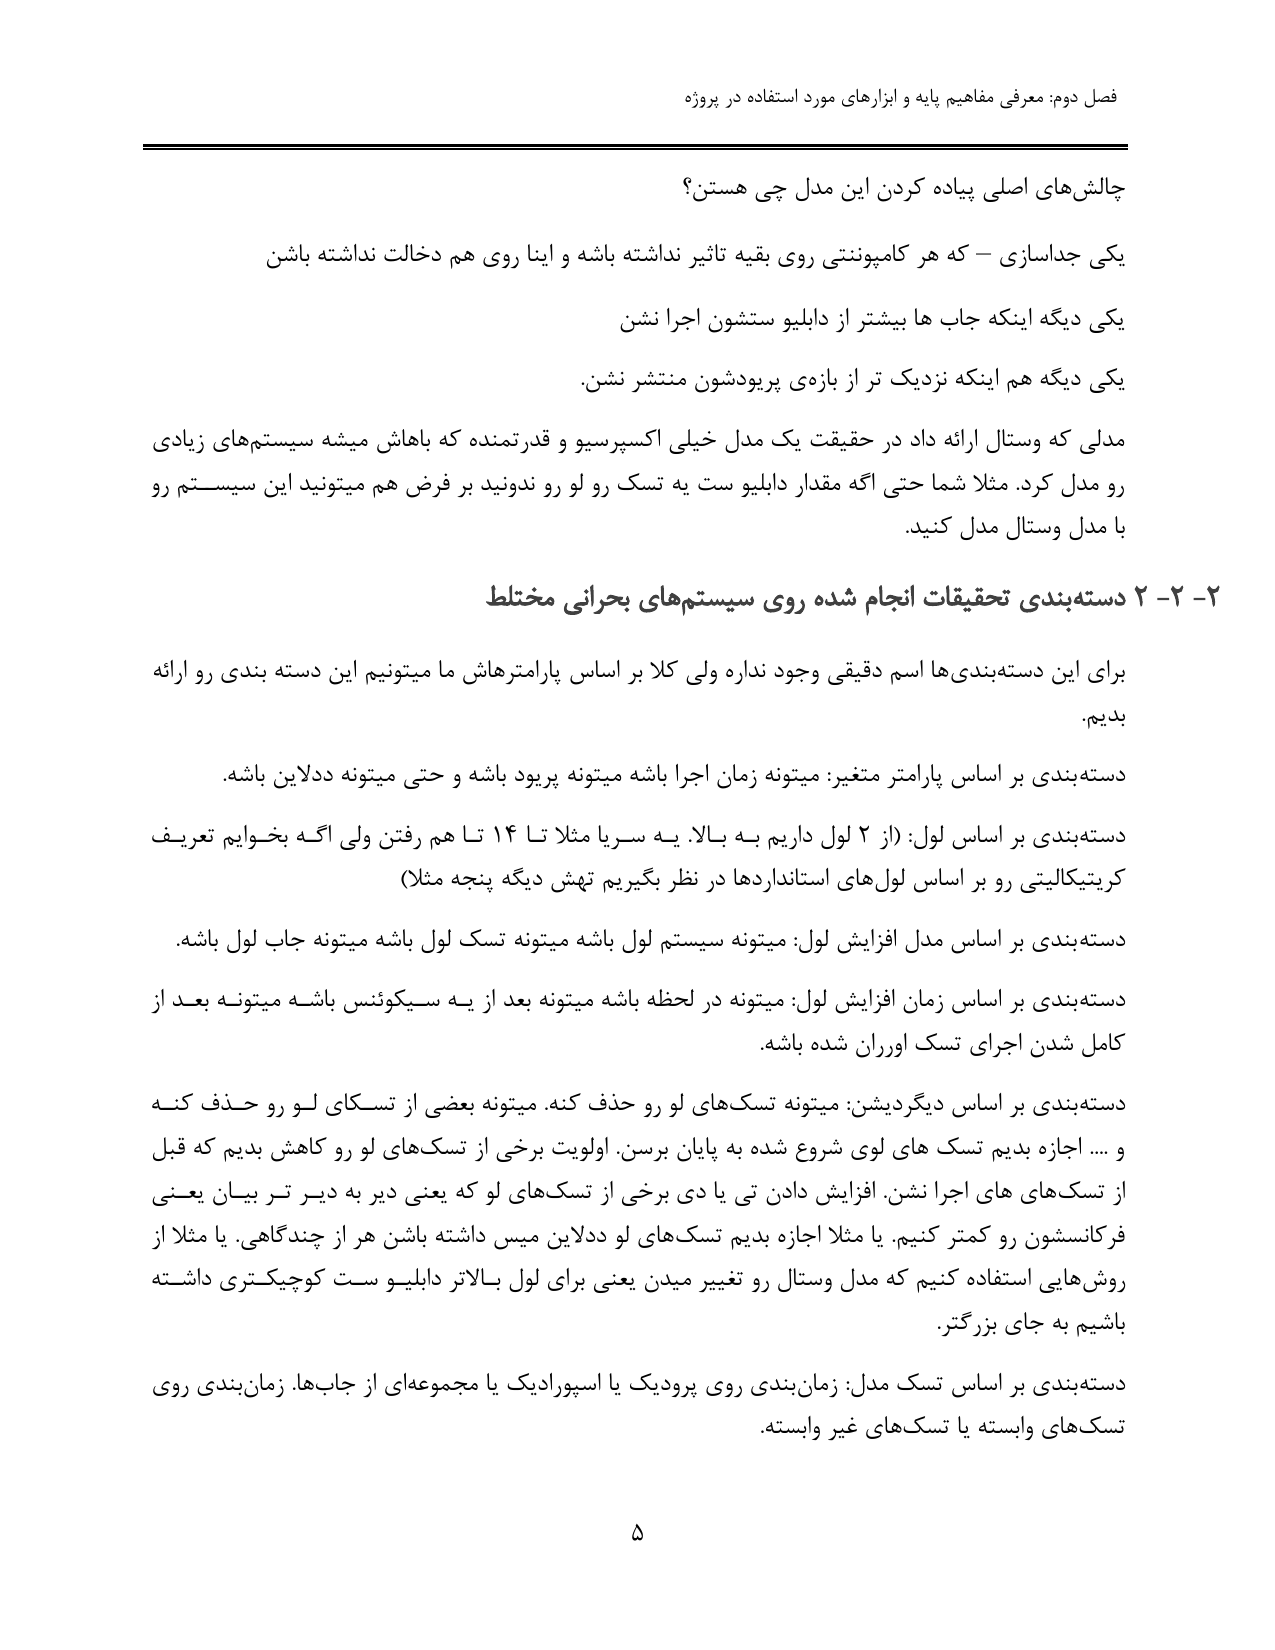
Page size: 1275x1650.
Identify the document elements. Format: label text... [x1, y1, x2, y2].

text دسته‌بندی بر اساس لول: (از ۲ لول داریم به بالا. یه سریا مثلا تا ۱۴ تا هم رفتن ولی اگه بخوایم تعریف کریتیکالیتی رو بر اساس لول‌های استانداردها در نظر بگیریم تهش دیگه پنجه مثلا) [150, 823, 1125, 896]
text دسته‌بندی بر اساس مدل افزایش لول: میتونه سیستم لول باشه میتونه تسک لول باشه میتونه جاب لول باشه. [150, 927, 1125, 956]
text دسته‌بندی بر اساس تسک مدل: زمان‌بندی روی پرودیک یا اسپورادیک یا مجموعه‌ای از جاب‌ها. زمان‌بندی روی تسک‌های وابسته یا تسک‌های غیر وابسته. [150, 1371, 1125, 1444]
text یکی جداسازی – که هر کامپوننتی روی بقیه تاثیر نداشته باشه و اینا روی هم دخالت نداشته باشن [150, 235, 1125, 271]
text دسته‌بندی بر اساس زمان افزایش لول: میتونه در لحظه باشه میتونه بعد از یه سیکوئنس باشه میتونه بعد از کامل شدن اجرای تسک اورران شده باشه. [150, 987, 1125, 1060]
text مدلی که وستال ارائه داد در حقیقت یک مدل خیلی اکسپرسیو و قدرتمنده که باهاش میشه سیستم‌های زیادی رو مدل کرد. مثلا شما حتی اگه مقدار دابلیو ست یه تسک رو لو رو ندونید بر فرض هم میتونید این سیستم رو با مدل وستال مدل کنید. [150, 427, 1125, 544]
text دسته‌بندی بر اساس دیگردیشن: میتونه تسک‌های لو رو حذف کنه. میتونه بعضی از تسکای لو رو حذف کنه و .... اجازه بدیم تسک های لوی شروع شده به پایان برسن. اولویت برخی از تسک‌های لو رو کاهش بدیم که قبل از تسک‌های های اجرا نشن. افزایش دادن تی یا دی برخی از تسک‌های لو که یعنی دیر به دیر تر بیان یعنی فرکانسشون رو کمتر کنیم. یا مثلا اجازه بدیم تسک‌های لو ددلاین میس داشته باشن هر از چندگاهی. یا مثلا از روش‌هایی استفاده کنیم که مدل وستال رو تغییر میدن یعنی برای لول بالاتر دابلیو ست کوچیکتری داشته باشیم به جای بزرگتر. [150, 1092, 1125, 1339]
text دسته‌بندی بر اساس پارامتر متغیر: میتونه زمان اجرا باشه میتونه پریود باشه و حتی میتونه ددلاین باشه. [150, 762, 1125, 792]
text یکی دیگه هم اینکه نزدیک تر از بازه‌ی پریودشون منتشر نشن. [150, 367, 1125, 396]
text برای این دسته‌بندی‌ها اسم دقیقی وجود نداره ولی کلا بر اساس پارامترهاش ما میتونیم این دسته بندی رو ارائه بدیم. [150, 658, 1125, 731]
text چالش‌های اصلی پیاده‌ کردن این مدل چی هستن؟ [150, 175, 1125, 204]
subtitle دسته‌بندی تحقیقات انجام شده روی سیستم‌های بحرانی مختلط [150, 583, 1125, 617]
text یکی دیگه اینکه جاب ها بیشتر از دابلیو ستشون اجرا نشن [150, 306, 1125, 335]
